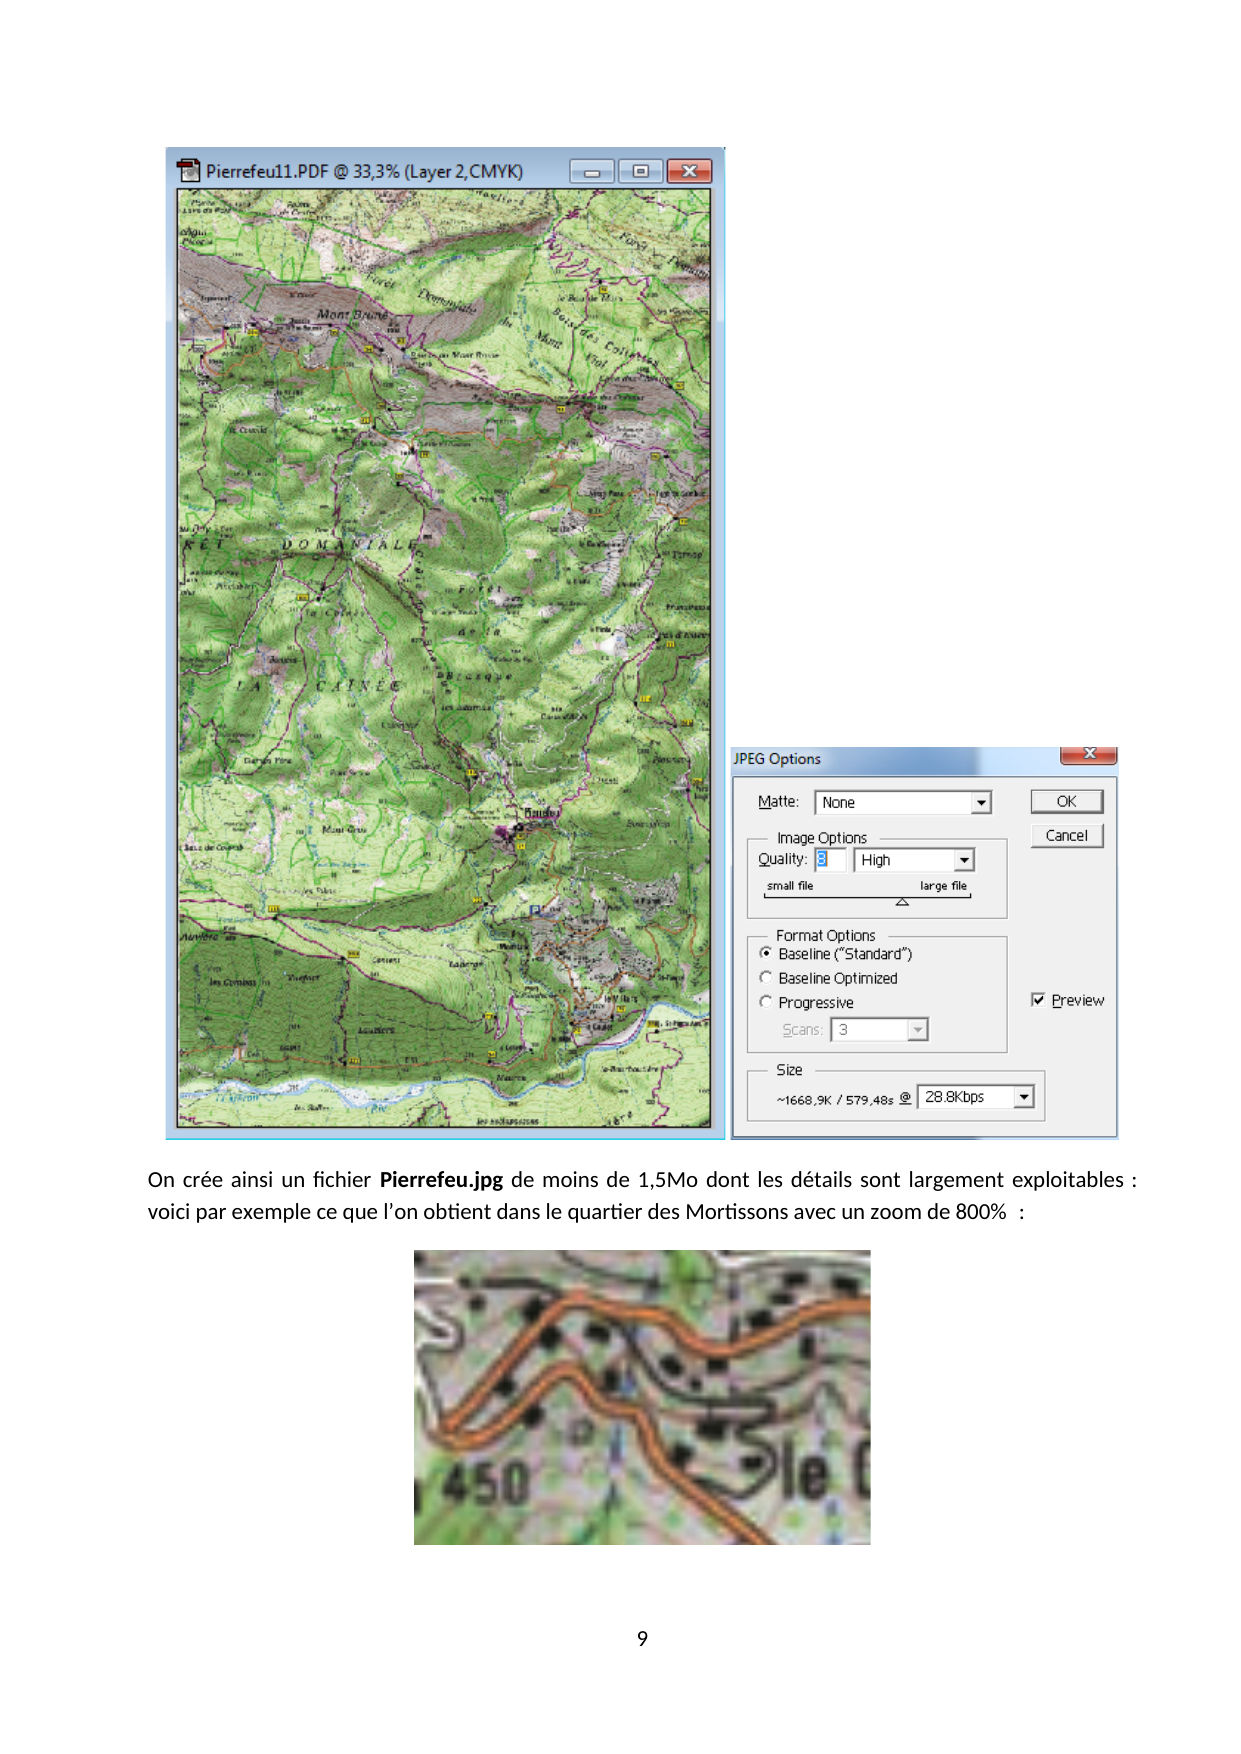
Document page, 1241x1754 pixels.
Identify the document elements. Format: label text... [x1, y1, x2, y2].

picture [165, 147, 726, 1140]
text On crée ainsi un fichier Pierrefeu.jpg de moins de 1,5Mo dont les détails sont largement exploitables : voici par exemple ce que l’on obtient dans le quartier des Mortissons avec un zoom de 800% : [148, 1165, 1137, 1225]
picture [414, 1250, 871, 1545]
picture [730, 747, 1119, 1140]
